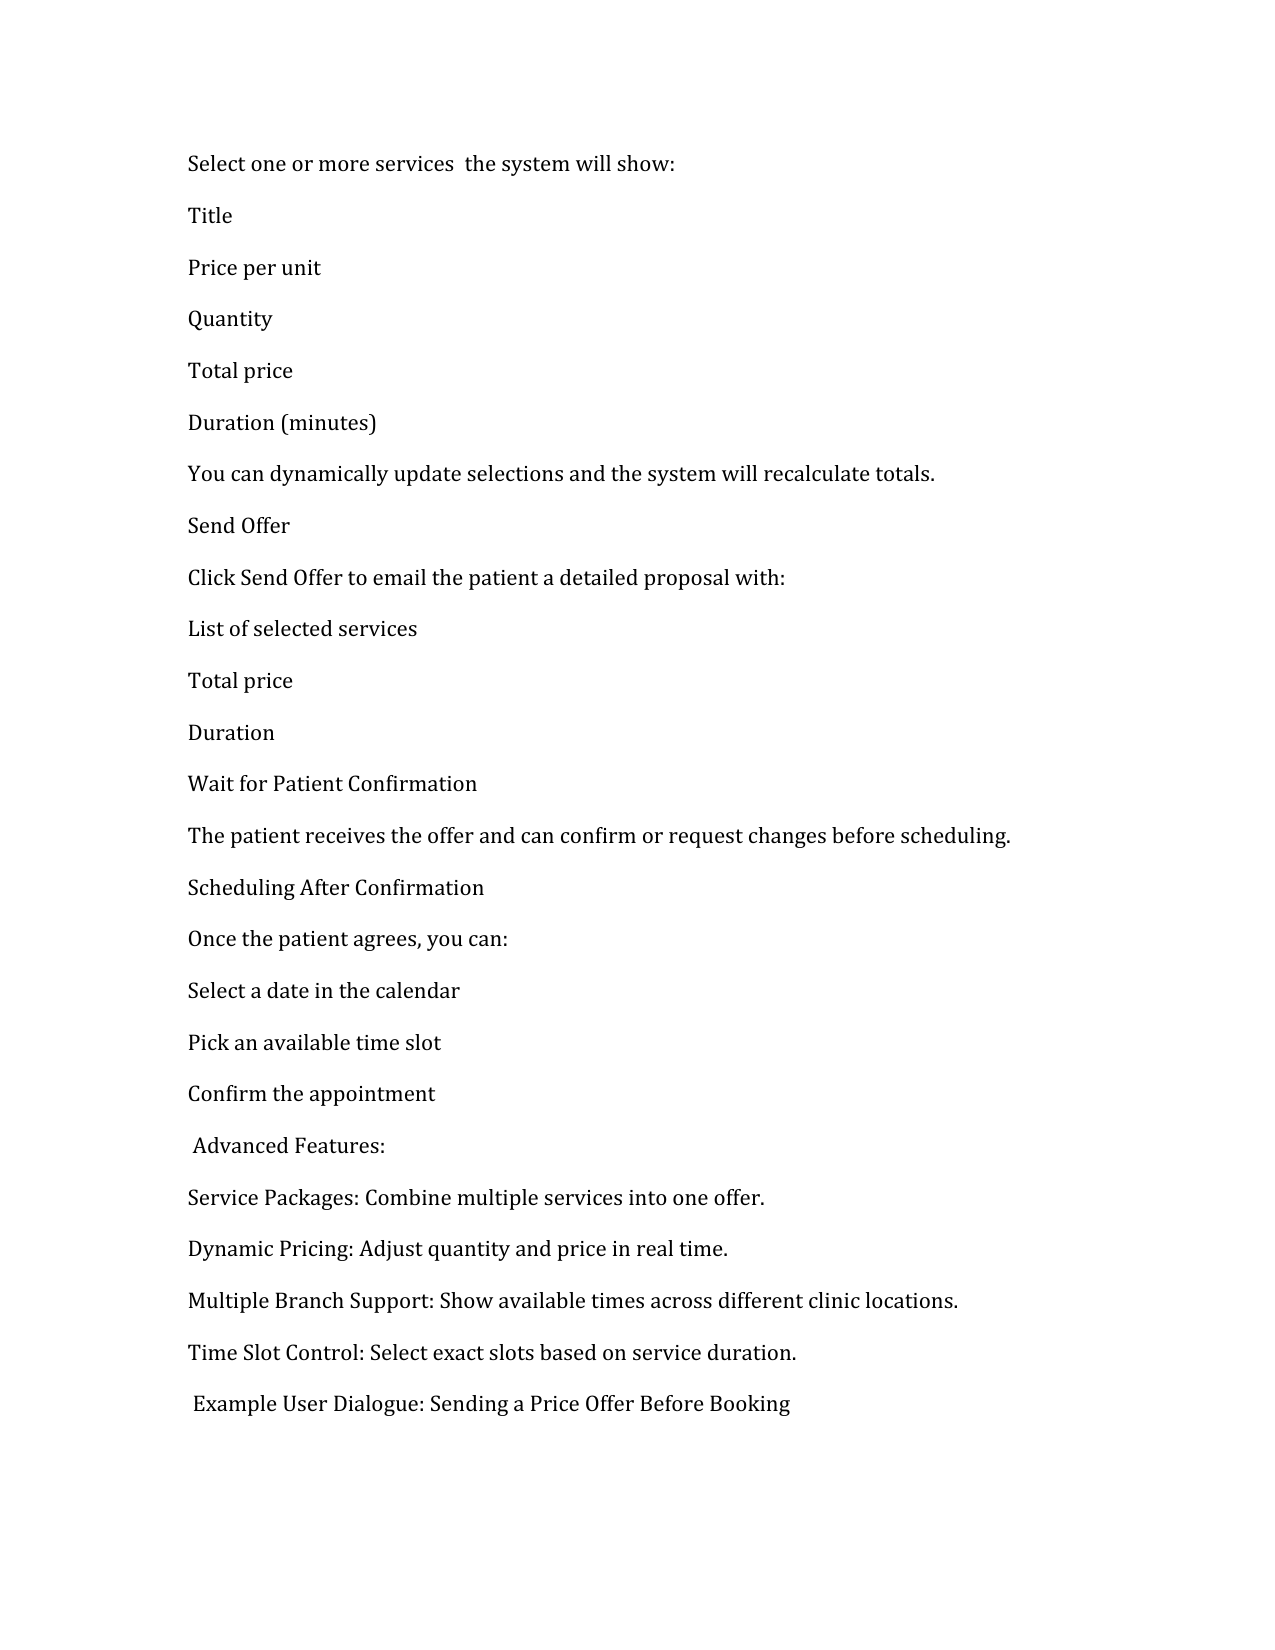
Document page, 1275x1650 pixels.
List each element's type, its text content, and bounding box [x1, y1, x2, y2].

text The patient receives the offer and can confirm or request changes before scheduling. [187, 822, 1087, 848]
text Advanced Features: [187, 1132, 1087, 1158]
text Scheduling After Confirmation [187, 873, 1087, 900]
text Title [187, 202, 1087, 228]
text Total price [187, 357, 1087, 383]
text Example User Dialogue: Sending a Price Offer Before Booking [187, 1390, 1087, 1417]
text Total price [187, 667, 1087, 693]
text Price per unit [187, 253, 1087, 280]
text Send Offer [187, 512, 1087, 538]
text List of selected services [187, 615, 1087, 642]
text Pick an available time slot [187, 1028, 1087, 1055]
text Wait for Patient Confirmation [187, 770, 1087, 797]
text Confirm the appointment [187, 1080, 1087, 1107]
text Select a date in the calendar [187, 977, 1087, 1003]
text Once the patient agrees, you can: [187, 925, 1087, 952]
text Service Packages: Combine multiple services into one offer. [187, 1183, 1087, 1210]
text Multiple Branch Support: Show available times across different clinic locations. [187, 1287, 1087, 1313]
text You can dynamically update selections and the system will recalculate totals. [187, 460, 1087, 487]
text Duration (minutes) [187, 408, 1087, 435]
text Dynamic Pricing: Adjust quantity and price in real time. [187, 1235, 1087, 1262]
text Select one or more services the system will show: [187, 150, 1087, 177]
text Duration [187, 718, 1087, 745]
text Time Slot Control: Select exact slots based on service duration. [187, 1338, 1087, 1365]
text Click Send Offer to email the patient a detailed proposal with: [187, 563, 1087, 590]
text Quantity [187, 305, 1087, 332]
